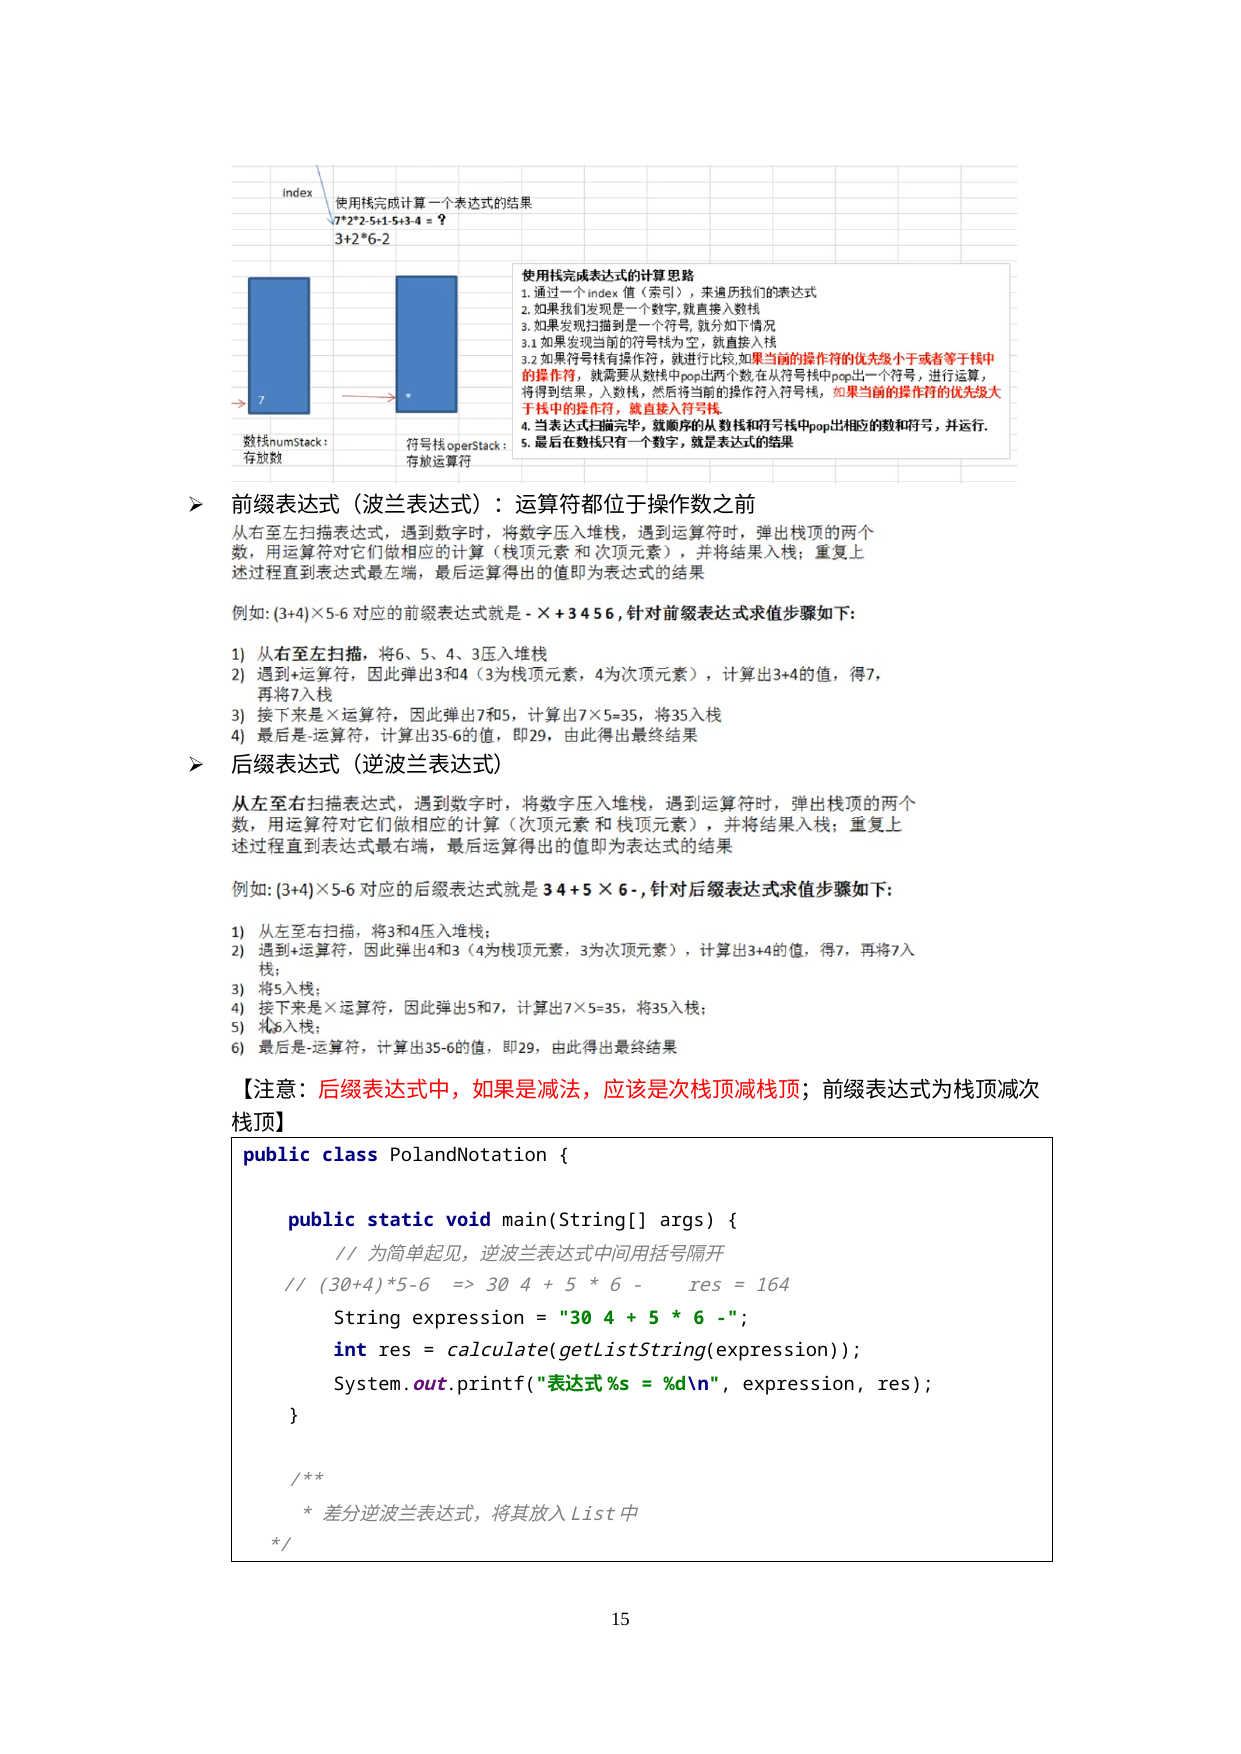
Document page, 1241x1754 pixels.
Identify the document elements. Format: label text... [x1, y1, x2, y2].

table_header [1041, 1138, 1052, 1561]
picture [231, 520, 887, 747]
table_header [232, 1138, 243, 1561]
picture [231, 792, 923, 1060]
list 后缀表达式（逆波兰表达式） [187, 747, 1053, 779]
picture [231, 165, 1018, 484]
list 前缀表达式（波兰表达式）：运算符都位于操作数之前 [187, 487, 1053, 519]
list 【注意：后缀表达式中，如果是减法，应该是次栈顶减栈顶；前缀表达式为栈顶减次栈顶】 [231, 1072, 1053, 1137]
